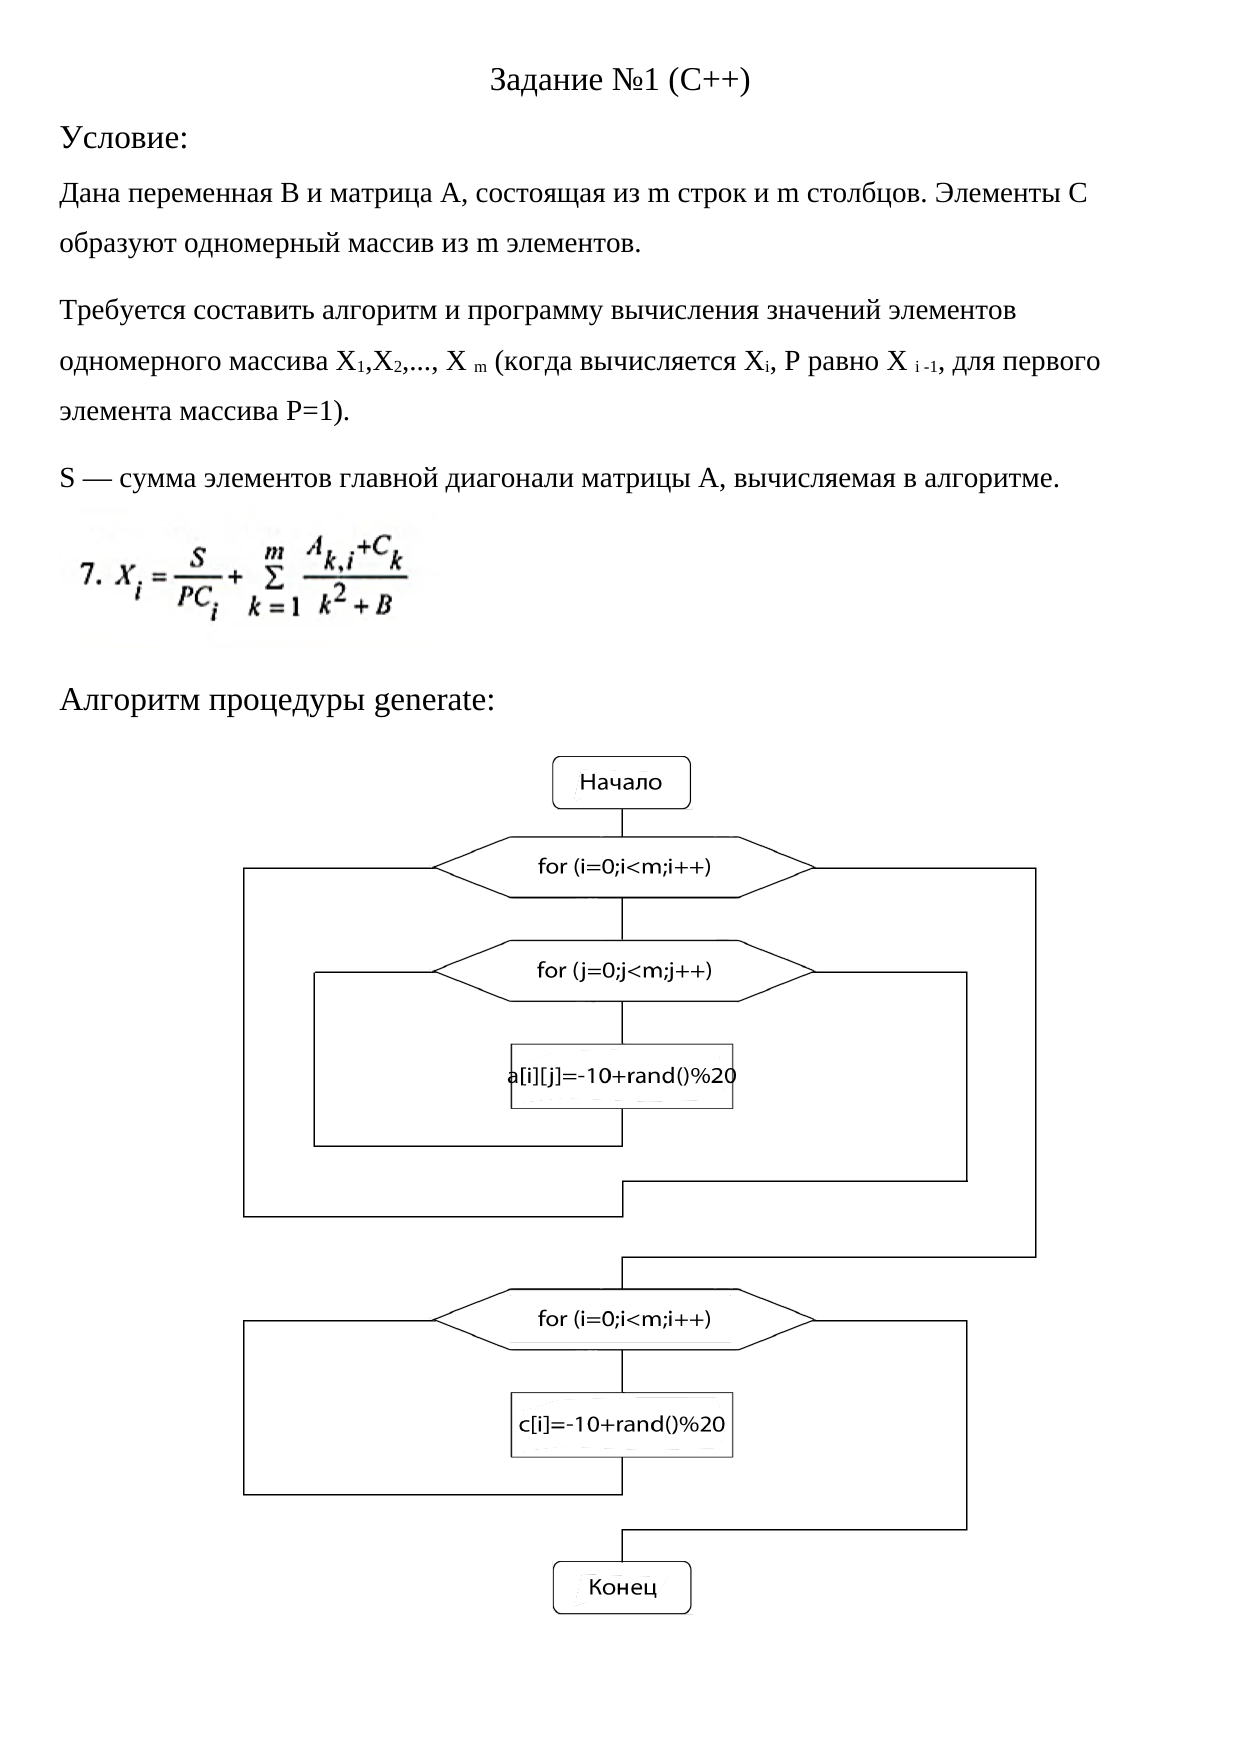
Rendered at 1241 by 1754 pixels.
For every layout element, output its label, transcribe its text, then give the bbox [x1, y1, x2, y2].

text Дана переменная В и матрица А, состоящая из m строк и m столбцов. Элементы С образуют одномерный массив из m элементов. [59, 175, 1181, 259]
text Требуется составить алгоритм и программу вычисления значений элементов одномерного массива Х1,Х2,..., X m (когда вычисляется Хi, Р равно Х i -1, для первого элемента массива Р=1). [59, 292, 1181, 427]
text Условие: [59, 117, 1181, 155]
picture [175, 736, 1065, 1635]
text Алгоритм процедуры generate: [59, 679, 1181, 717]
picture [59, 507, 451, 653]
text Задание №1 (C++) [59, 59, 1181, 97]
